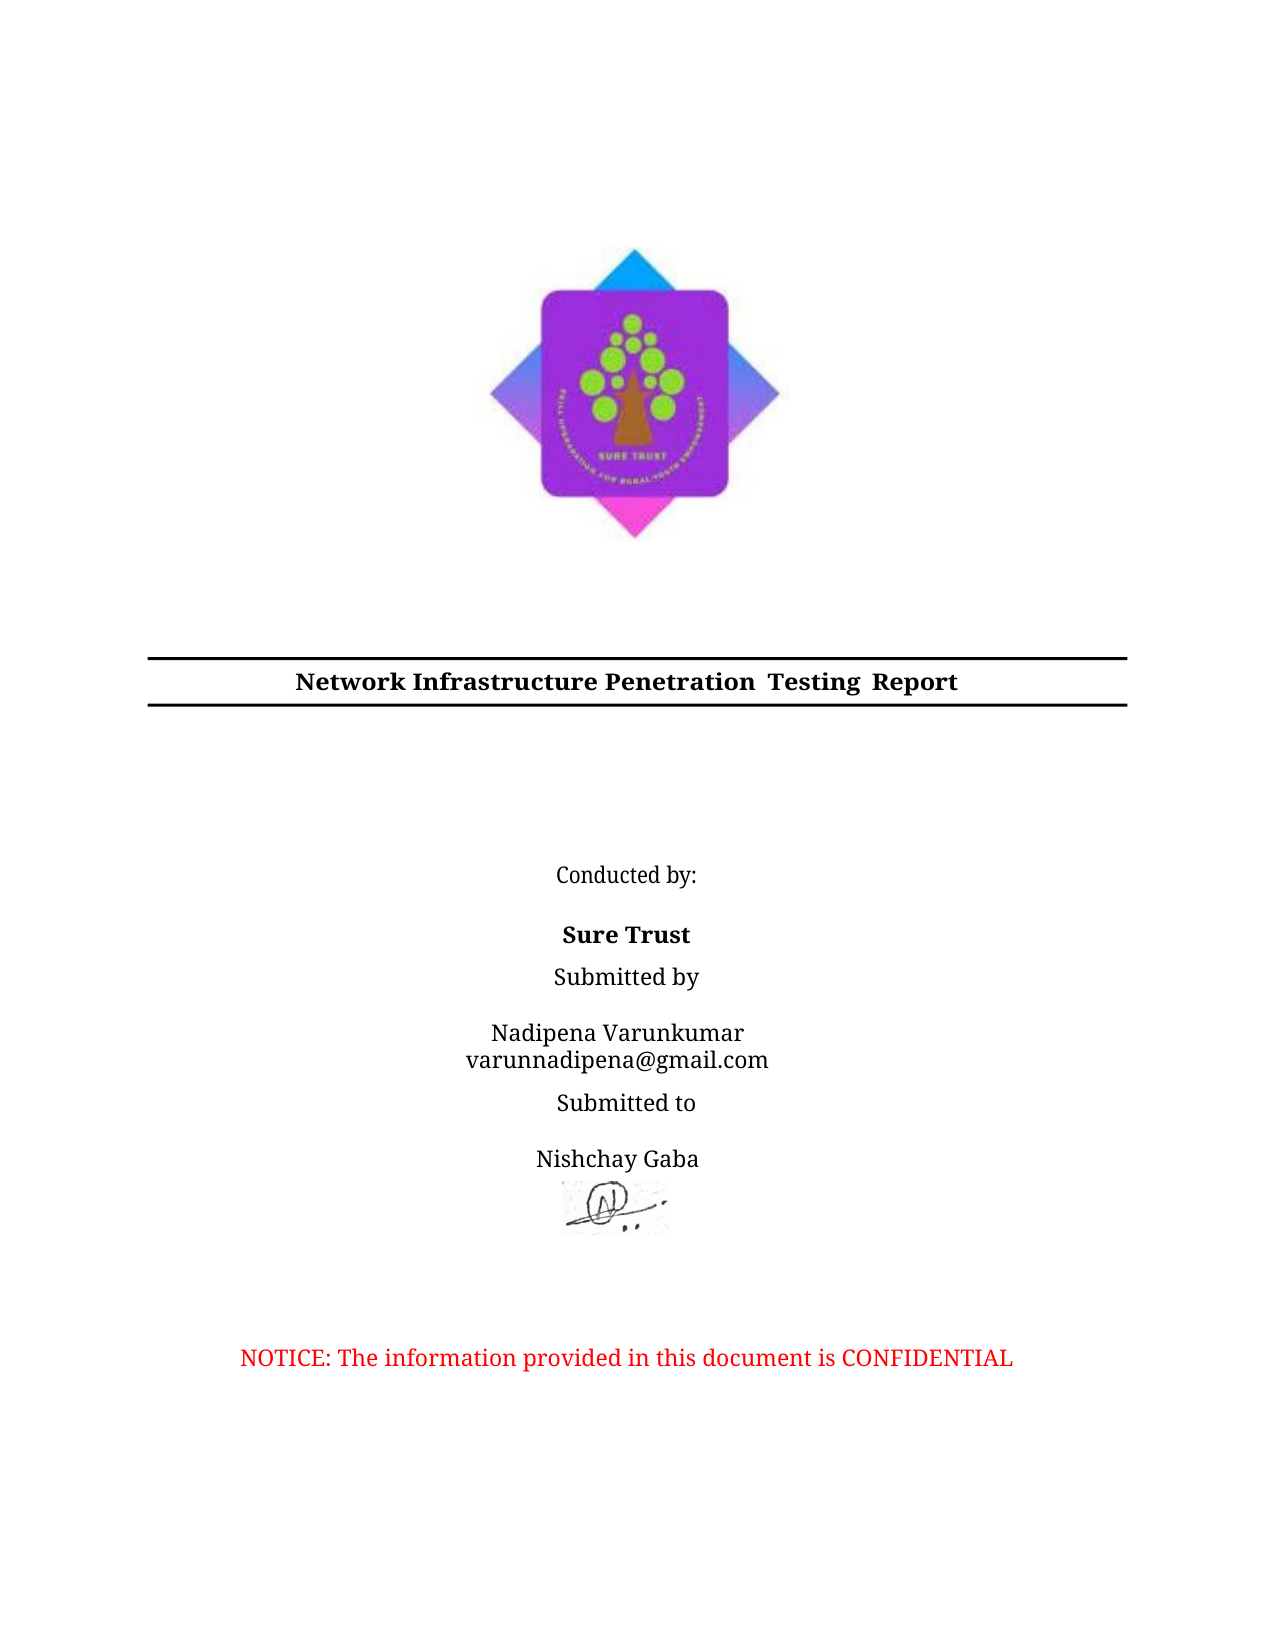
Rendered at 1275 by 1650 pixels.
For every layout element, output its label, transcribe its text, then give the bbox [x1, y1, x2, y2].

text NOTICE: The information provided in this document is CONFIDENTIAL [147, 1344, 1106, 1372]
text Submitted by [147, 963, 1106, 991]
text Nadipena Varunkumar varunnadipena@gmail.com [394, 1018, 840, 1075]
picture [477, 247, 790, 542]
text Submitted to [147, 1089, 1106, 1117]
text Nishchay Gaba [394, 1144, 840, 1173]
text Sure Trust [147, 921, 1106, 949]
text Conducted by: [147, 862, 1106, 889]
picture [562, 1181, 669, 1235]
text Network Infrastructure Penetration Testing Report [147, 668, 1106, 696]
